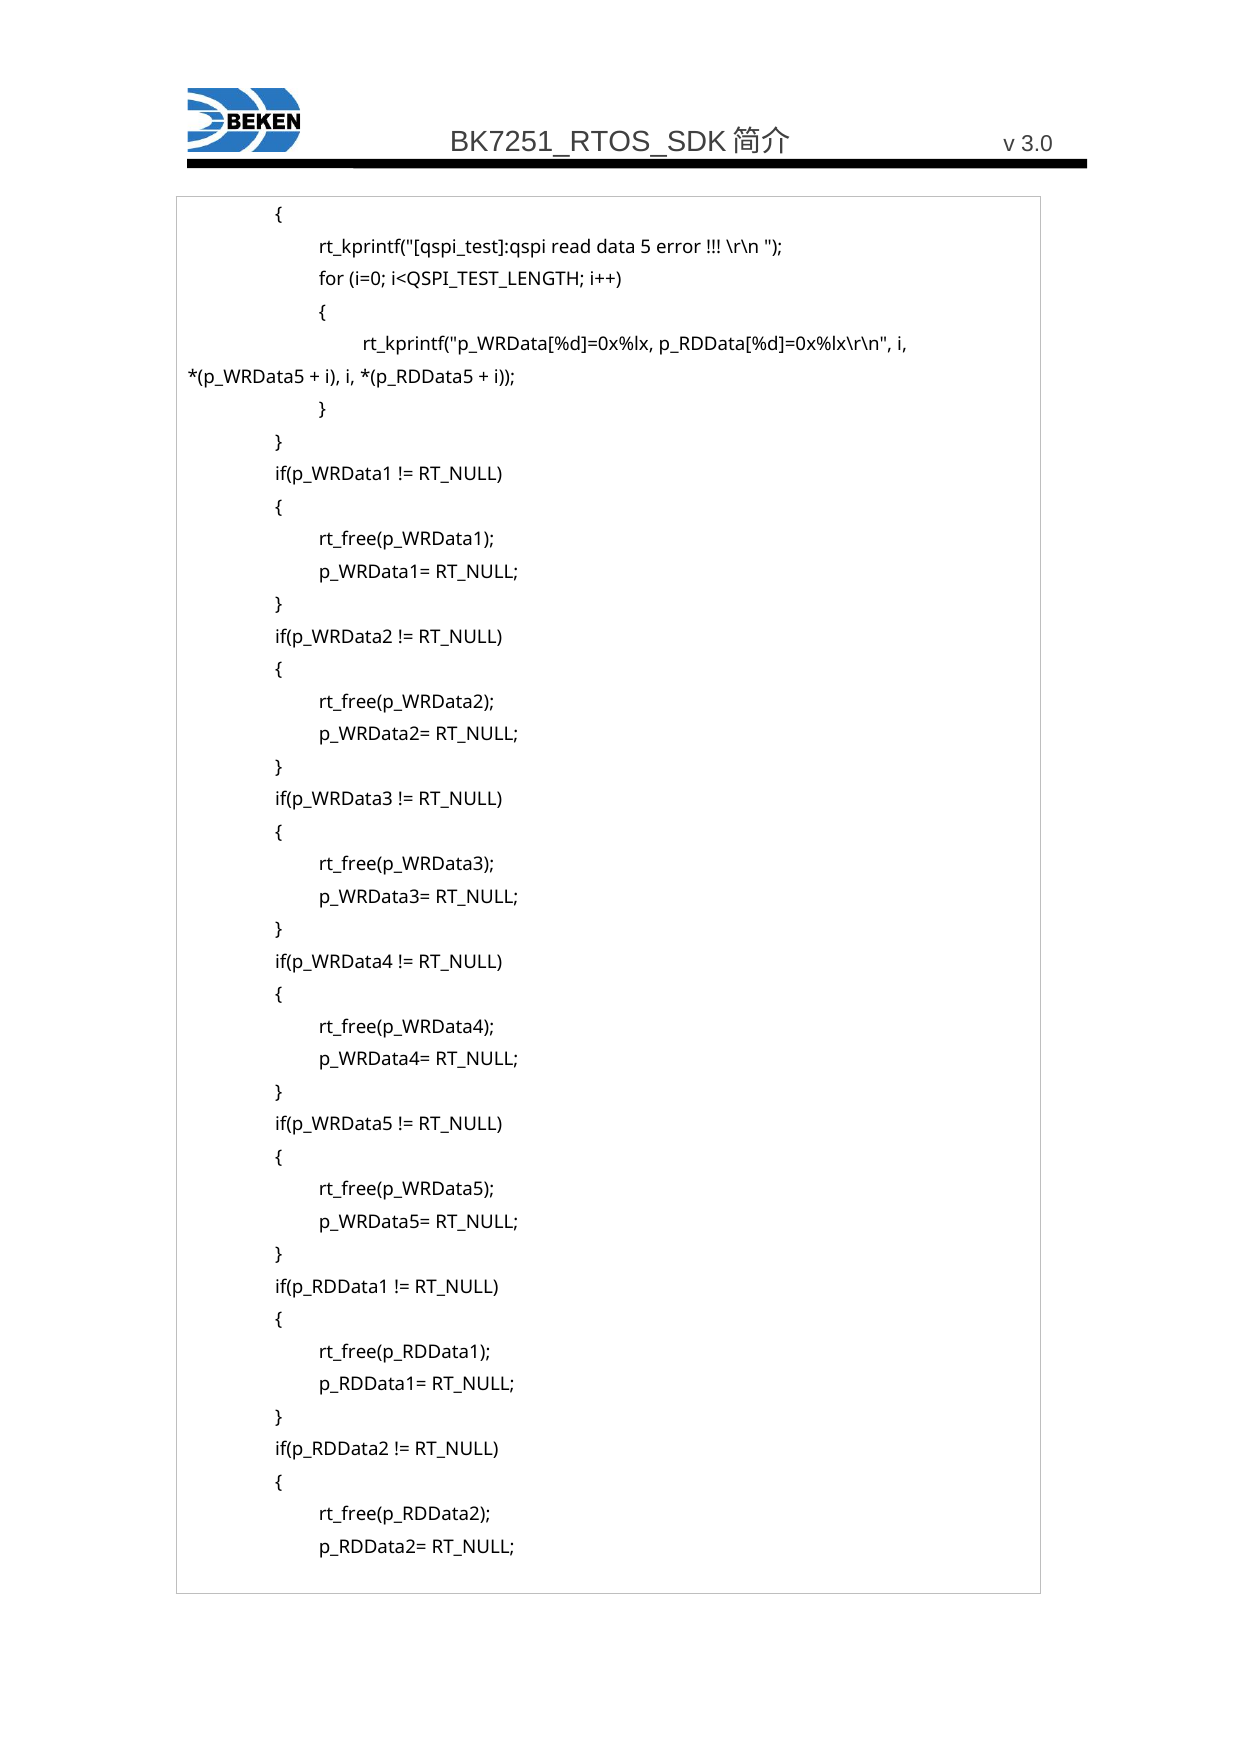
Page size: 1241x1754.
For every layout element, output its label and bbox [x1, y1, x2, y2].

picture [187, 88, 300, 152]
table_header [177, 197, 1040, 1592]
